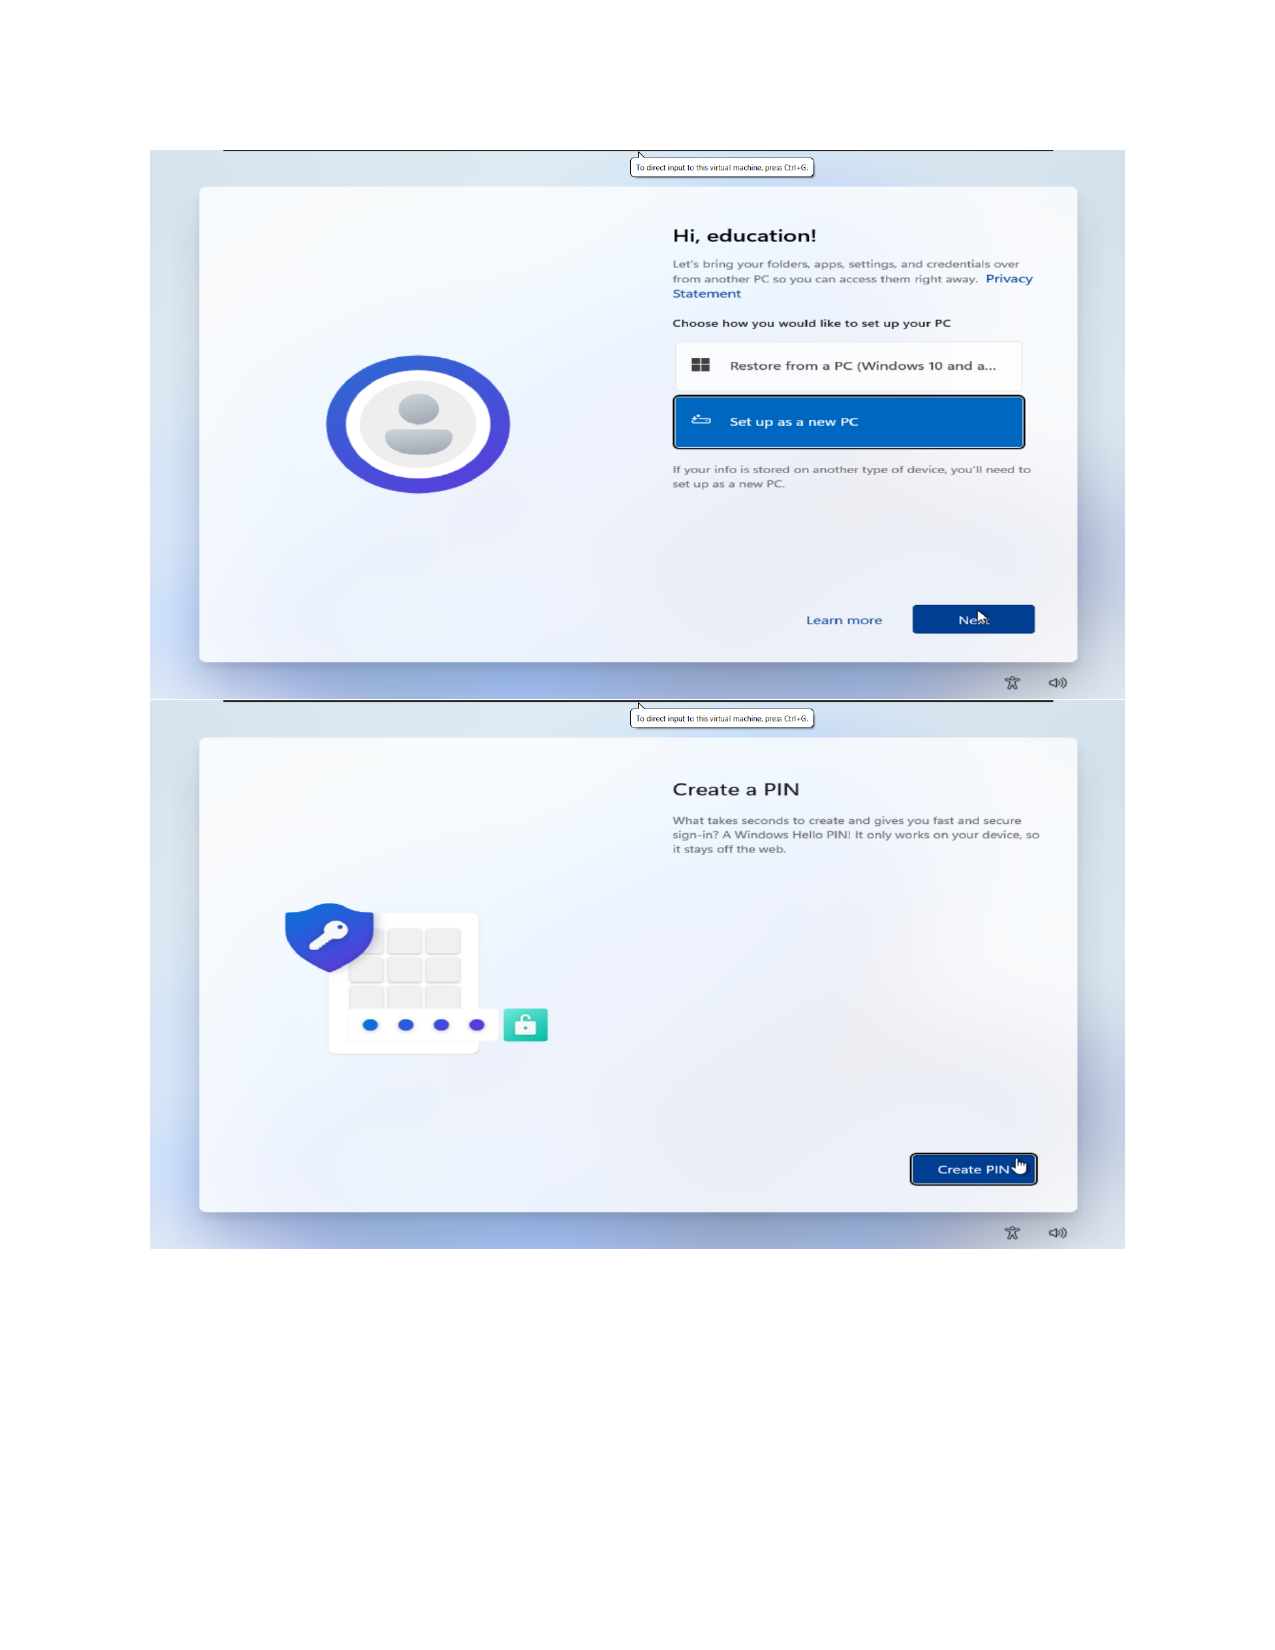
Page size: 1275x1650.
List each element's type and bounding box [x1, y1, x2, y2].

picture [150, 700, 1125, 1249]
picture [150, 150, 1125, 699]
